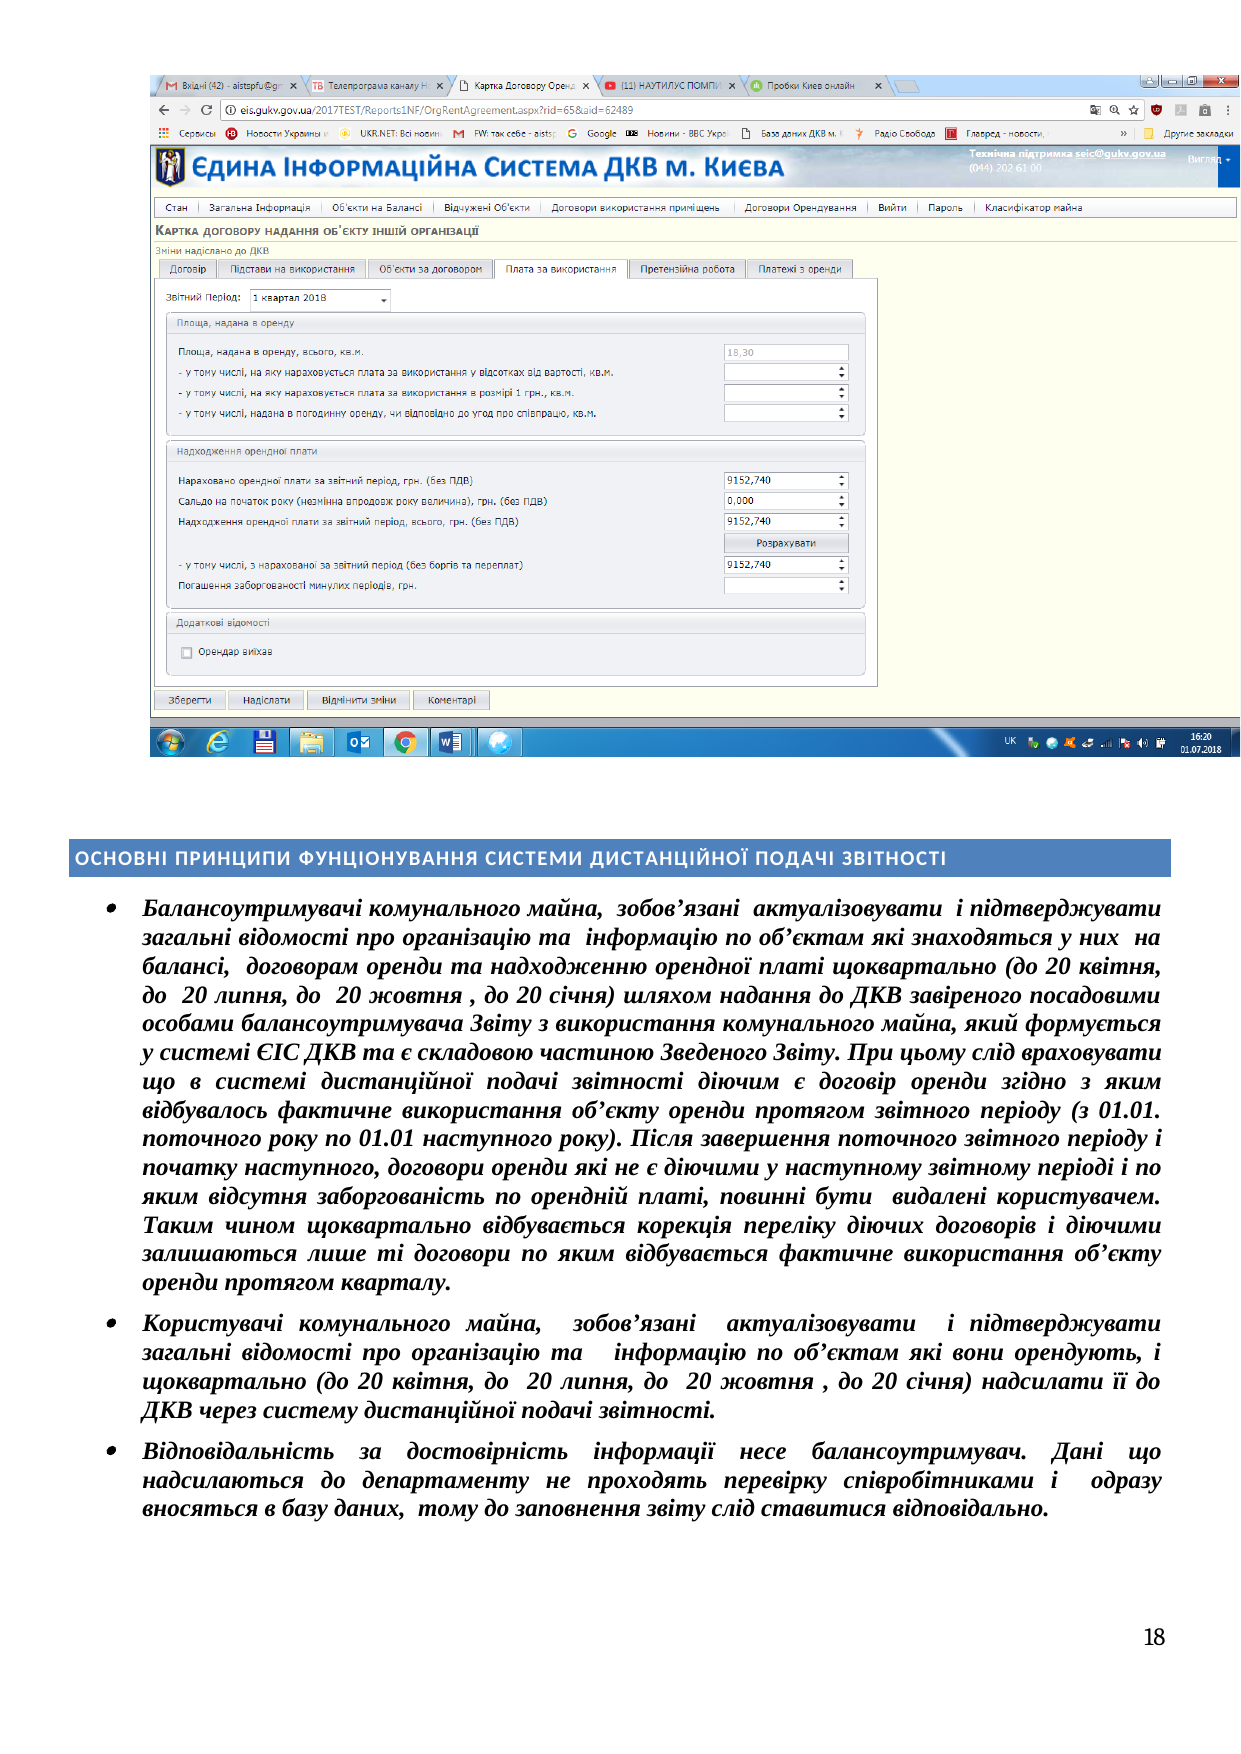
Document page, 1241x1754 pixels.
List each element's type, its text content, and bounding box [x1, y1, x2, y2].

list Балансоутримувачі комунального майна, зобов’язані актуалізовувати і підтверджувати загальні відомості про організацію та інформацію по об’єктам які знаходяться у них на балансі, договорам оренди та надходженню орендної платі щоквартально (до 20 квітня, до 20 липня, до 20 жовтня , до 20 січня) шляхом надання до ДКВ завіреного посадовими особами балансоутримувача Звіту з використання комунального майна, який формується у системі ЄІС ДКВ та є складовою частиною Зведеного Звіту. При цьому слід враховувати що в системі дистанційної подачі звітності діючим є договір оренди згідно з яким відбувалось фактичне використання об’єкту оренди протягом звітного періоду (з 01.01. поточного року по 01.01 наступного року). Після завершення поточного звітного періоду і початку наступного, договори оренди які не є діючими у наступному звітному періоді і по яким відсутня заборгованість по орендній платі, повинні бути видалені користувачем. Таким чином щоквартально відбувається корекція переліку діючих договорів і діючими залишаються лише ті договори по яким відбувається фактичне використання об’єкту оренди протягом кварталу. [104, 893, 1165, 1296]
list Користувачі комунального майна, зобов’язані актуалізовувати і підтверджувати загальні відомості про організацію та інформацію по об’єктам які вони орендують, і щоквартально (до 20 квітня, до 20 липня, до 20 жовтня , до 20 січня) надсилати її до ДКВ через систему дистанційної подачі звітності. [104, 1308, 1165, 1423]
picture [150, 75, 1241, 757]
subtitle Основні принципи фунціонування системи дистанційної подачі звітності [75, 846, 1165, 871]
list Відповідальність за достовірність інформації несе балансоутримувач. Дані що надсилаються до департаменту не проходять перевірку співробітниками і одразу вносяться в базу даних, тому до заповнення звіту слід ставитися відповідально. [104, 1436, 1165, 1522]
